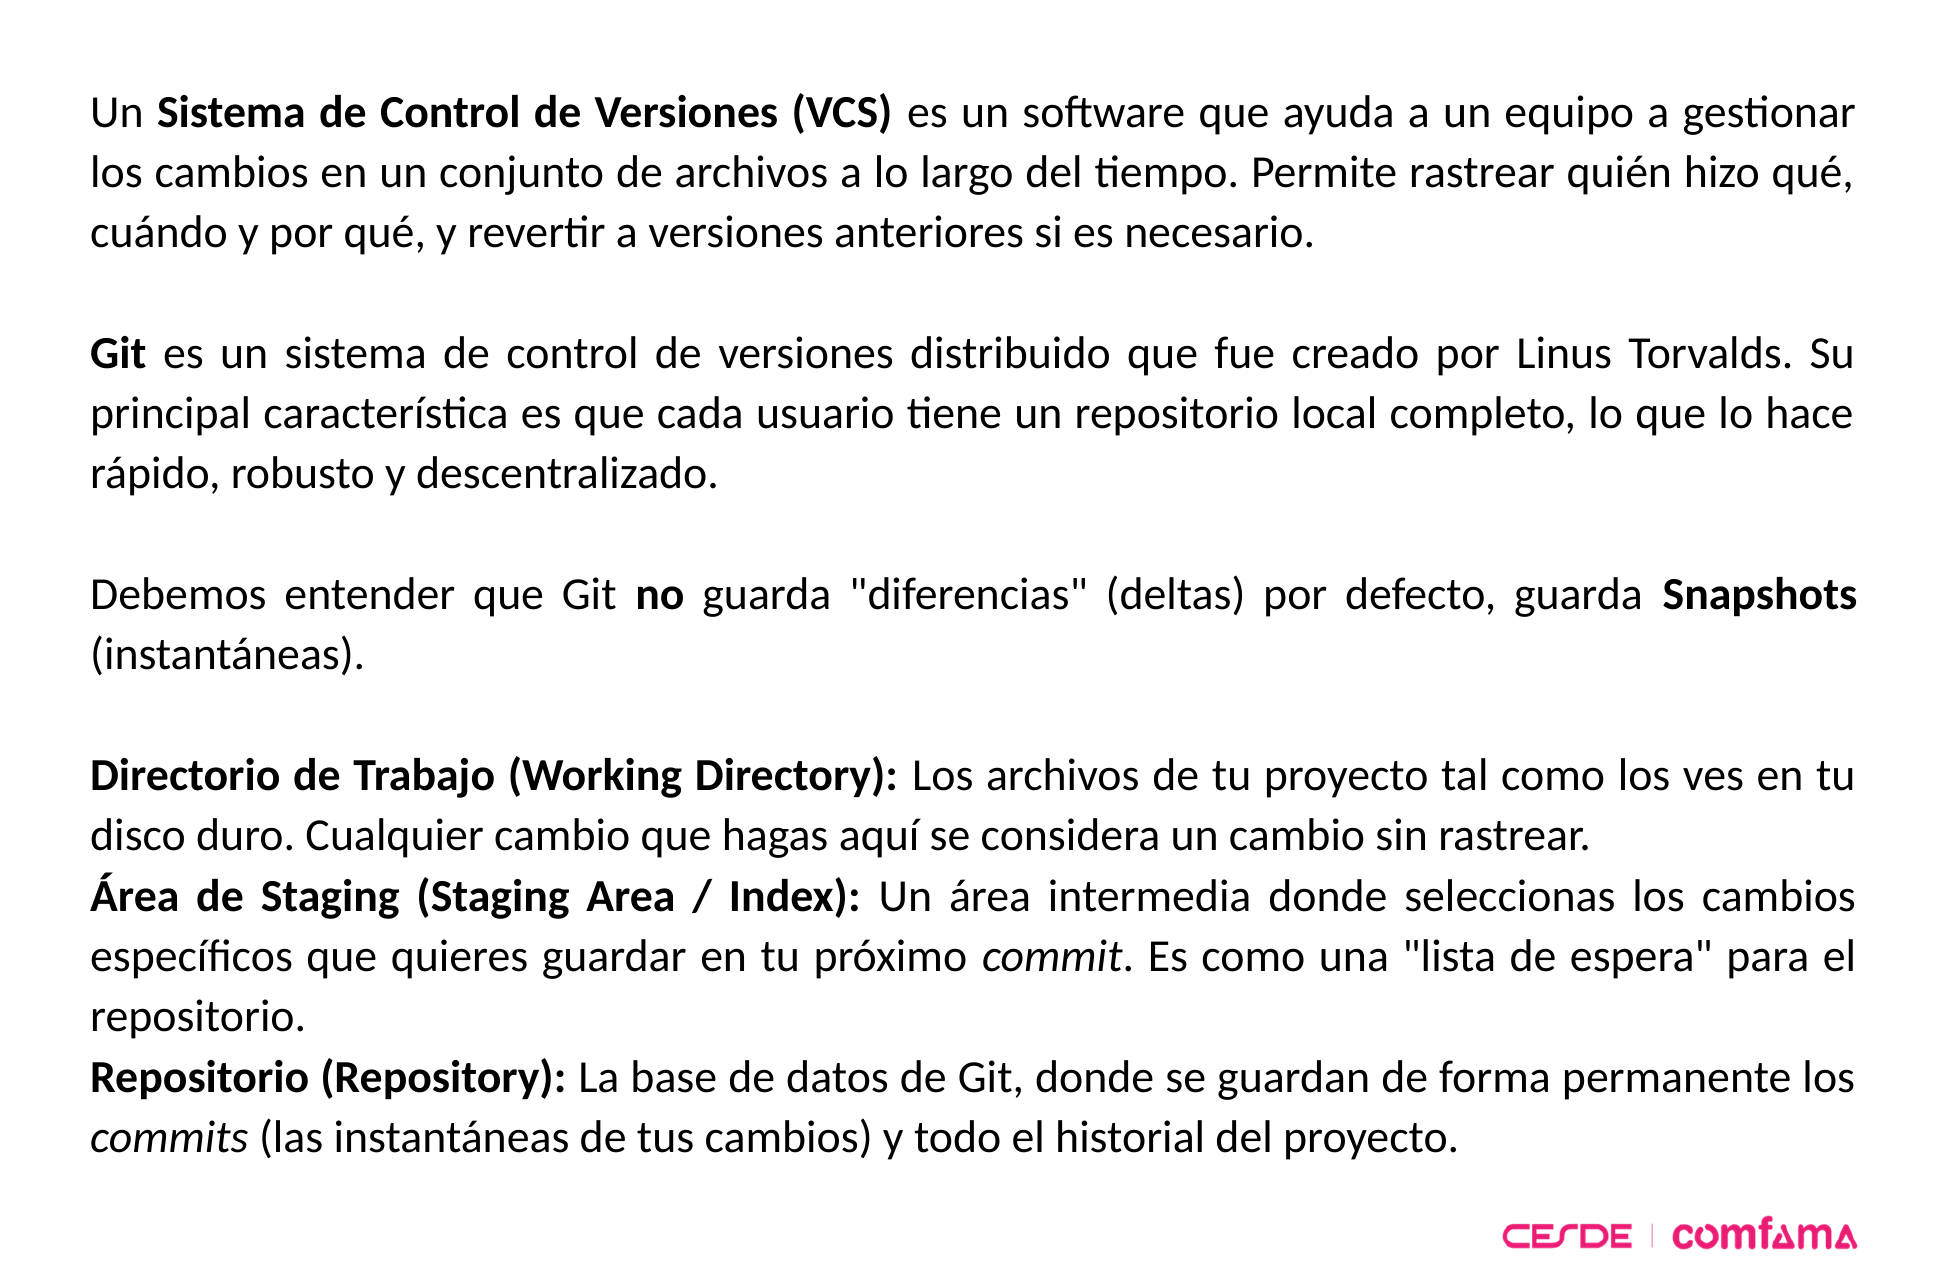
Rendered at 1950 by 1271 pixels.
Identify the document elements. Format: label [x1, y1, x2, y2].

picture [1493, 1207, 1866, 1257]
